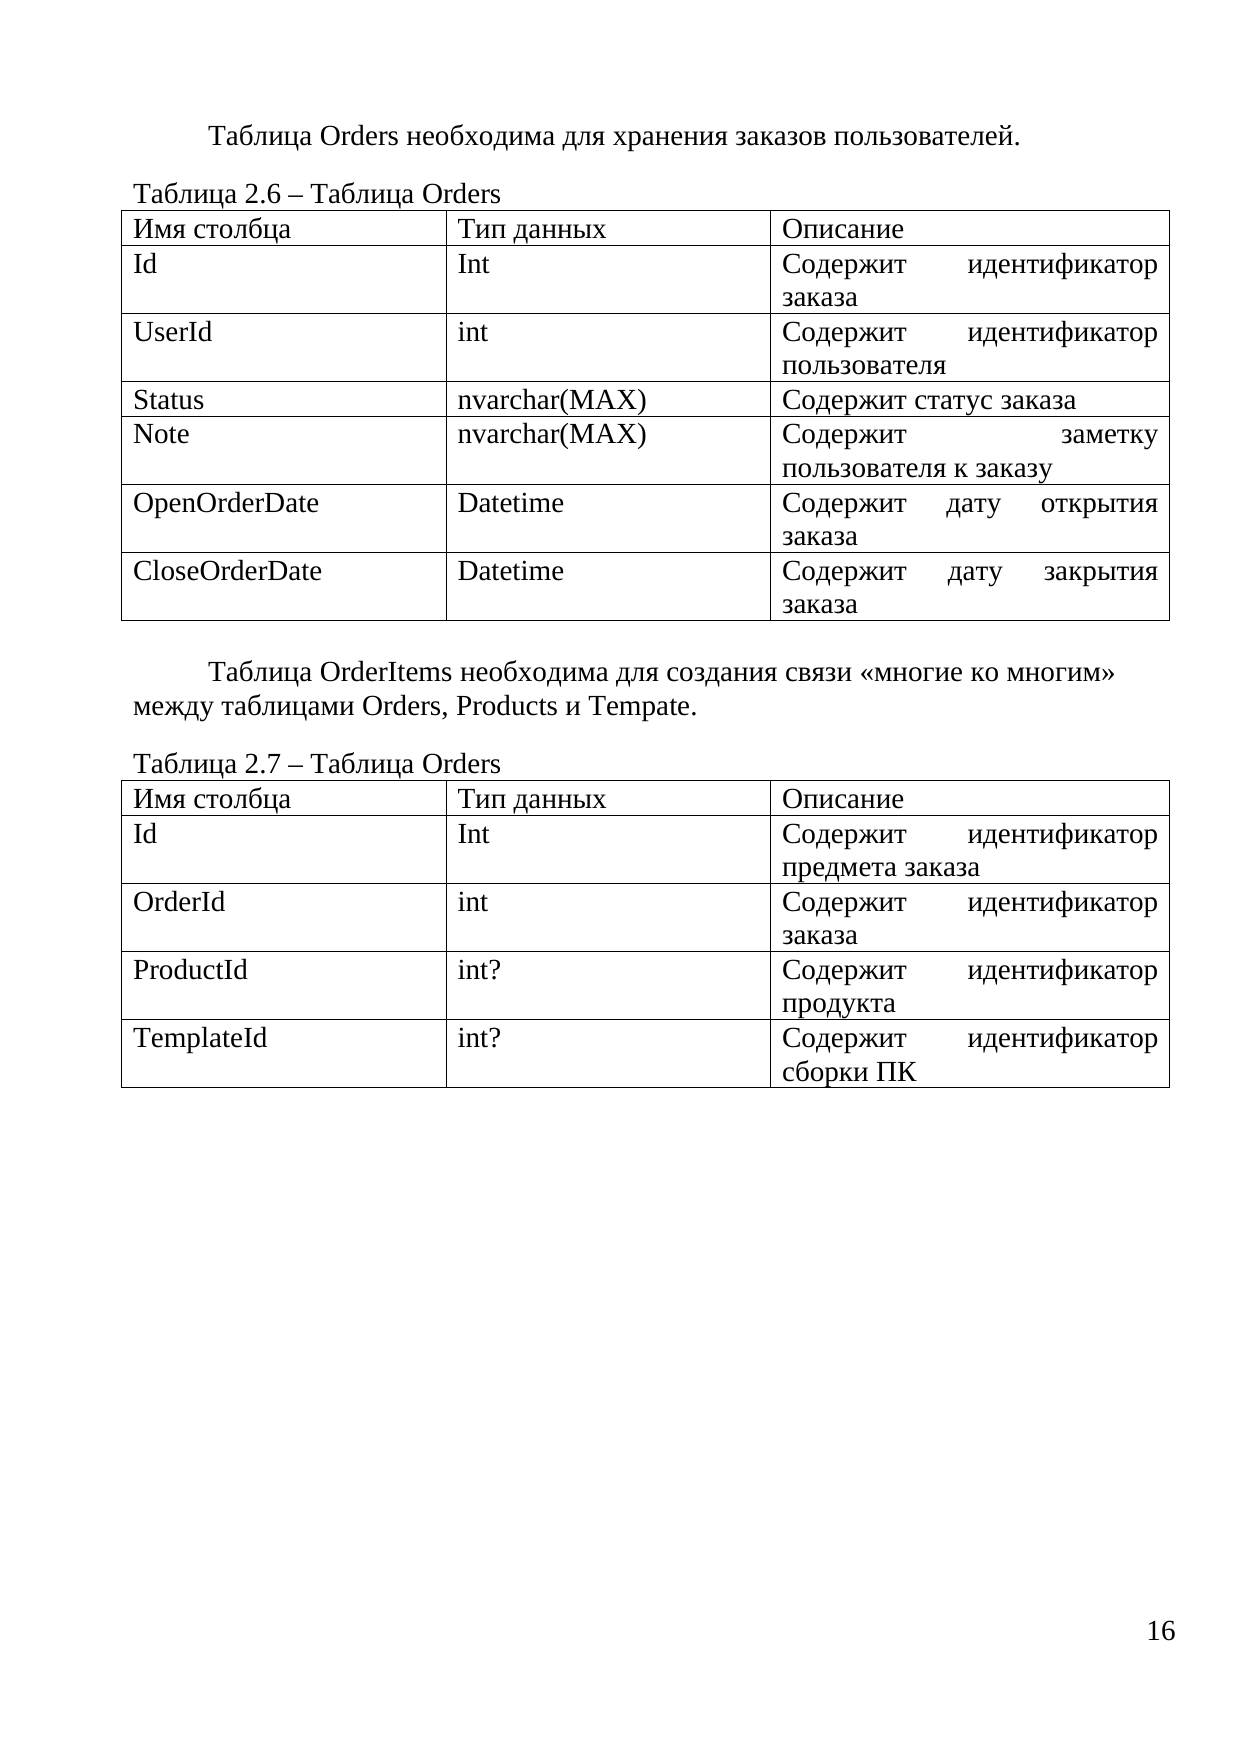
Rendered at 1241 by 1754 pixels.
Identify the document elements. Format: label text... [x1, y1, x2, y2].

table_cell Datetime [447, 553, 770, 620]
table_cell Содержит идентификатор предмета заказа [771, 816, 1169, 883]
table_cell Содержит заметку пользователя к заказу [771, 417, 1169, 484]
table_cell CloseOrderDate [122, 553, 446, 620]
table_cell nvarchar(MAX) [447, 382, 770, 416]
table_cell int [447, 884, 770, 951]
table_header Описание [771, 781, 1169, 815]
text Таблица OrderItems необходима для создания связи «многие ко многим» между таблицами Orders, Products и Tempate. [133, 654, 1175, 722]
table_header Тип данных [447, 781, 770, 815]
table_cell Int [447, 816, 770, 883]
table_cell Содержит статус заказа [771, 382, 1169, 416]
table_cell Содержит идентификатор сборки ПК [771, 1020, 1169, 1087]
table_cell Datetime [447, 485, 770, 552]
table_cell Содержит идентификатор заказа [771, 246, 1169, 313]
table_cell ProductId [122, 952, 446, 1019]
text Таблица 2.7 – Таблица Orders [133, 747, 1175, 780]
table_cell OrderId [122, 884, 446, 951]
table_cell Status [122, 382, 446, 416]
table_cell int [447, 314, 770, 381]
table_cell Содержит идентификатор продукта [771, 952, 1169, 1019]
table_header Описание [771, 211, 1169, 245]
text Таблица 2.6 – Таблица Orders [133, 177, 1175, 210]
table_cell Id [122, 816, 446, 883]
table_cell TemplateId [122, 1020, 446, 1087]
table_cell nvarchar(MAX) [447, 417, 770, 484]
table_header Тип данных [447, 211, 770, 245]
table_cell int? [447, 1020, 770, 1087]
table_cell Содержит дату закрытия заказа [771, 553, 1169, 620]
table_header Имя столбца [122, 781, 446, 815]
table_cell UserId [122, 314, 446, 381]
table_cell Содержит дату открытия заказа [771, 485, 1169, 552]
text Таблица Orders необходима для хранения заказов пользователей. [133, 118, 1175, 152]
table_header Имя столбца [122, 211, 446, 245]
table_cell Содержит идентификатор заказа [771, 884, 1169, 951]
table_cell int? [447, 952, 770, 1019]
table_cell Id [122, 246, 446, 313]
table_cell Содержит идентификатор пользователя [771, 314, 1169, 381]
table_cell Note [122, 417, 446, 484]
table_cell Int [447, 246, 770, 313]
table_cell OpenOrderDate [122, 485, 446, 552]
